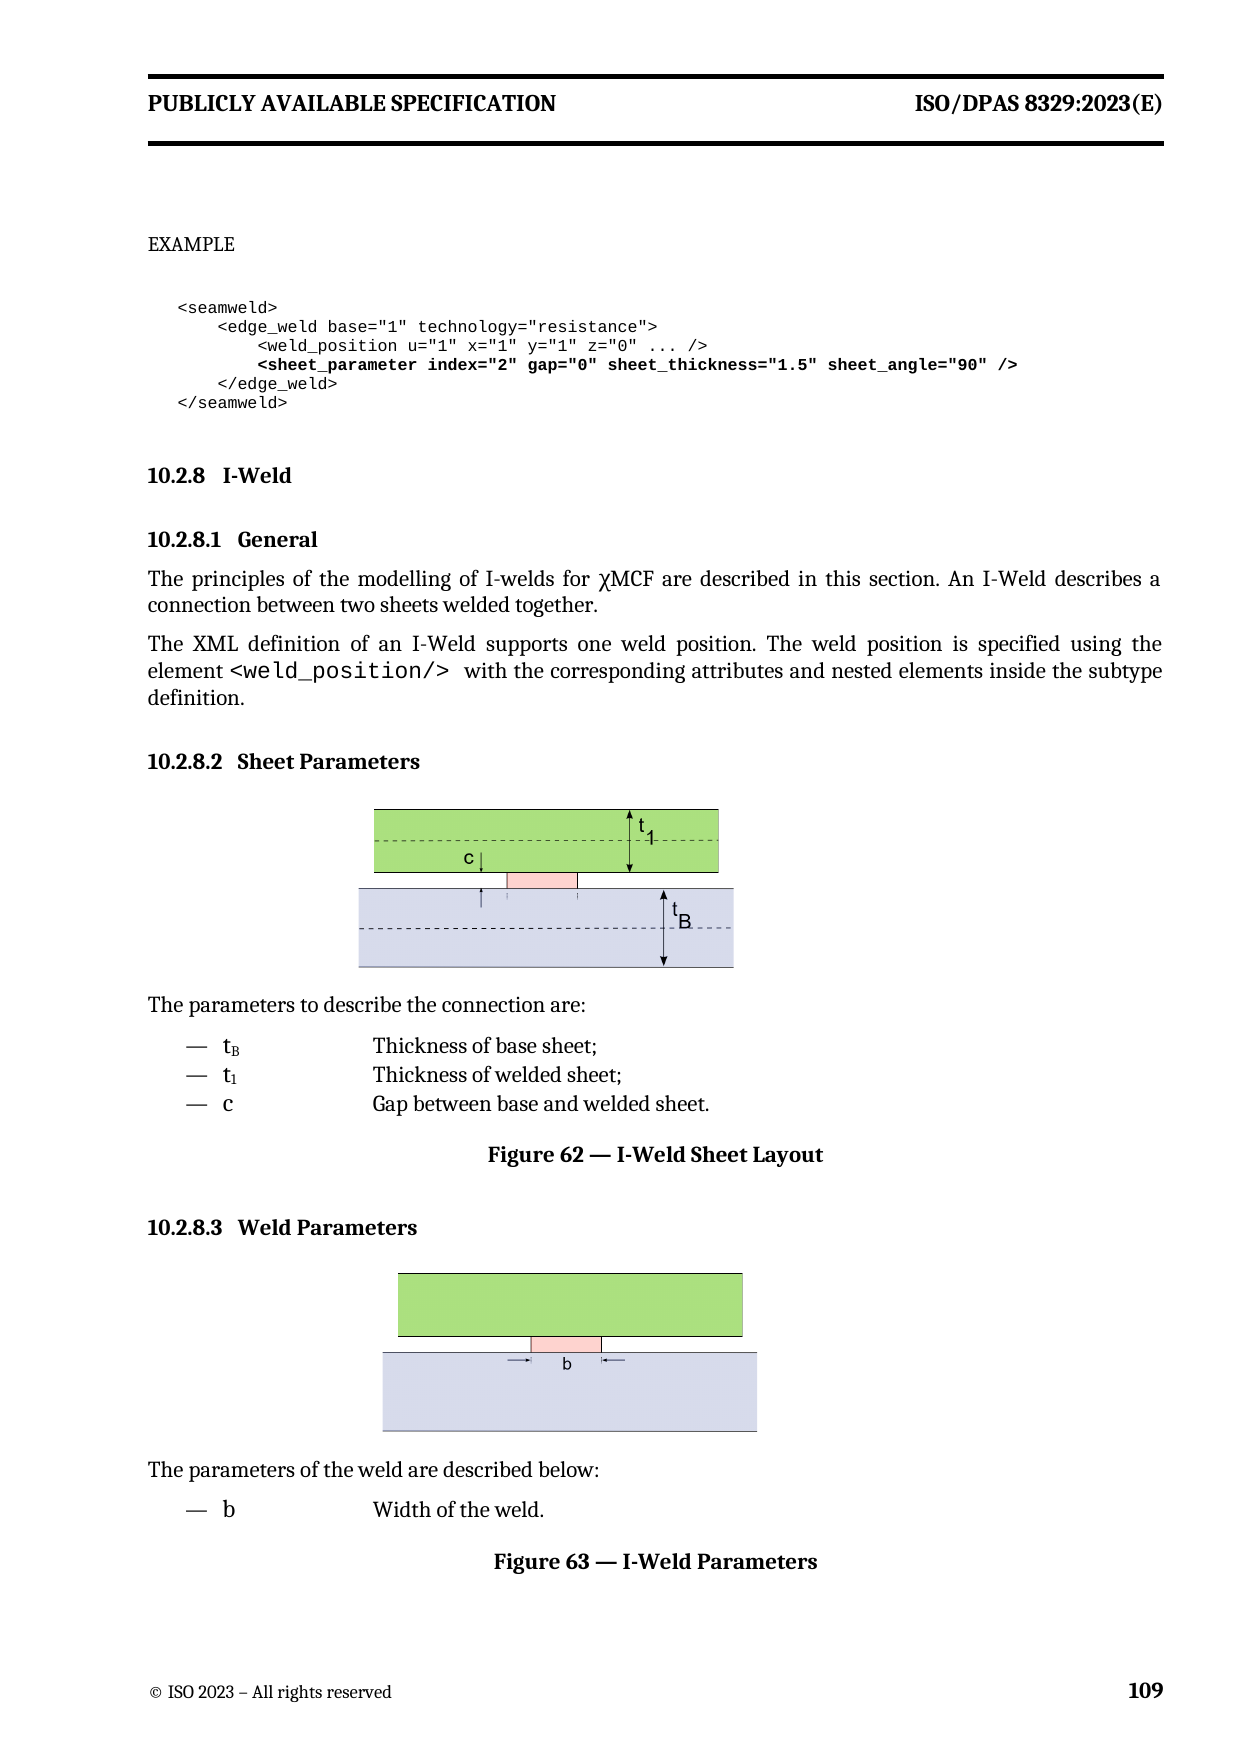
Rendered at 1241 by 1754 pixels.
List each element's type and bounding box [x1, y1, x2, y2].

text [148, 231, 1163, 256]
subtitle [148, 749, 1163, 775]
picture [382, 1273, 758, 1432]
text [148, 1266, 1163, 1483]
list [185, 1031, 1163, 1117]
picture [358, 809, 734, 968]
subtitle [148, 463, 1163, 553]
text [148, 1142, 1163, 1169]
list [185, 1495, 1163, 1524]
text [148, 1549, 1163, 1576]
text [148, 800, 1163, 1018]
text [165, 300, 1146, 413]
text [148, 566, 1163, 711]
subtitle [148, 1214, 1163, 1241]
